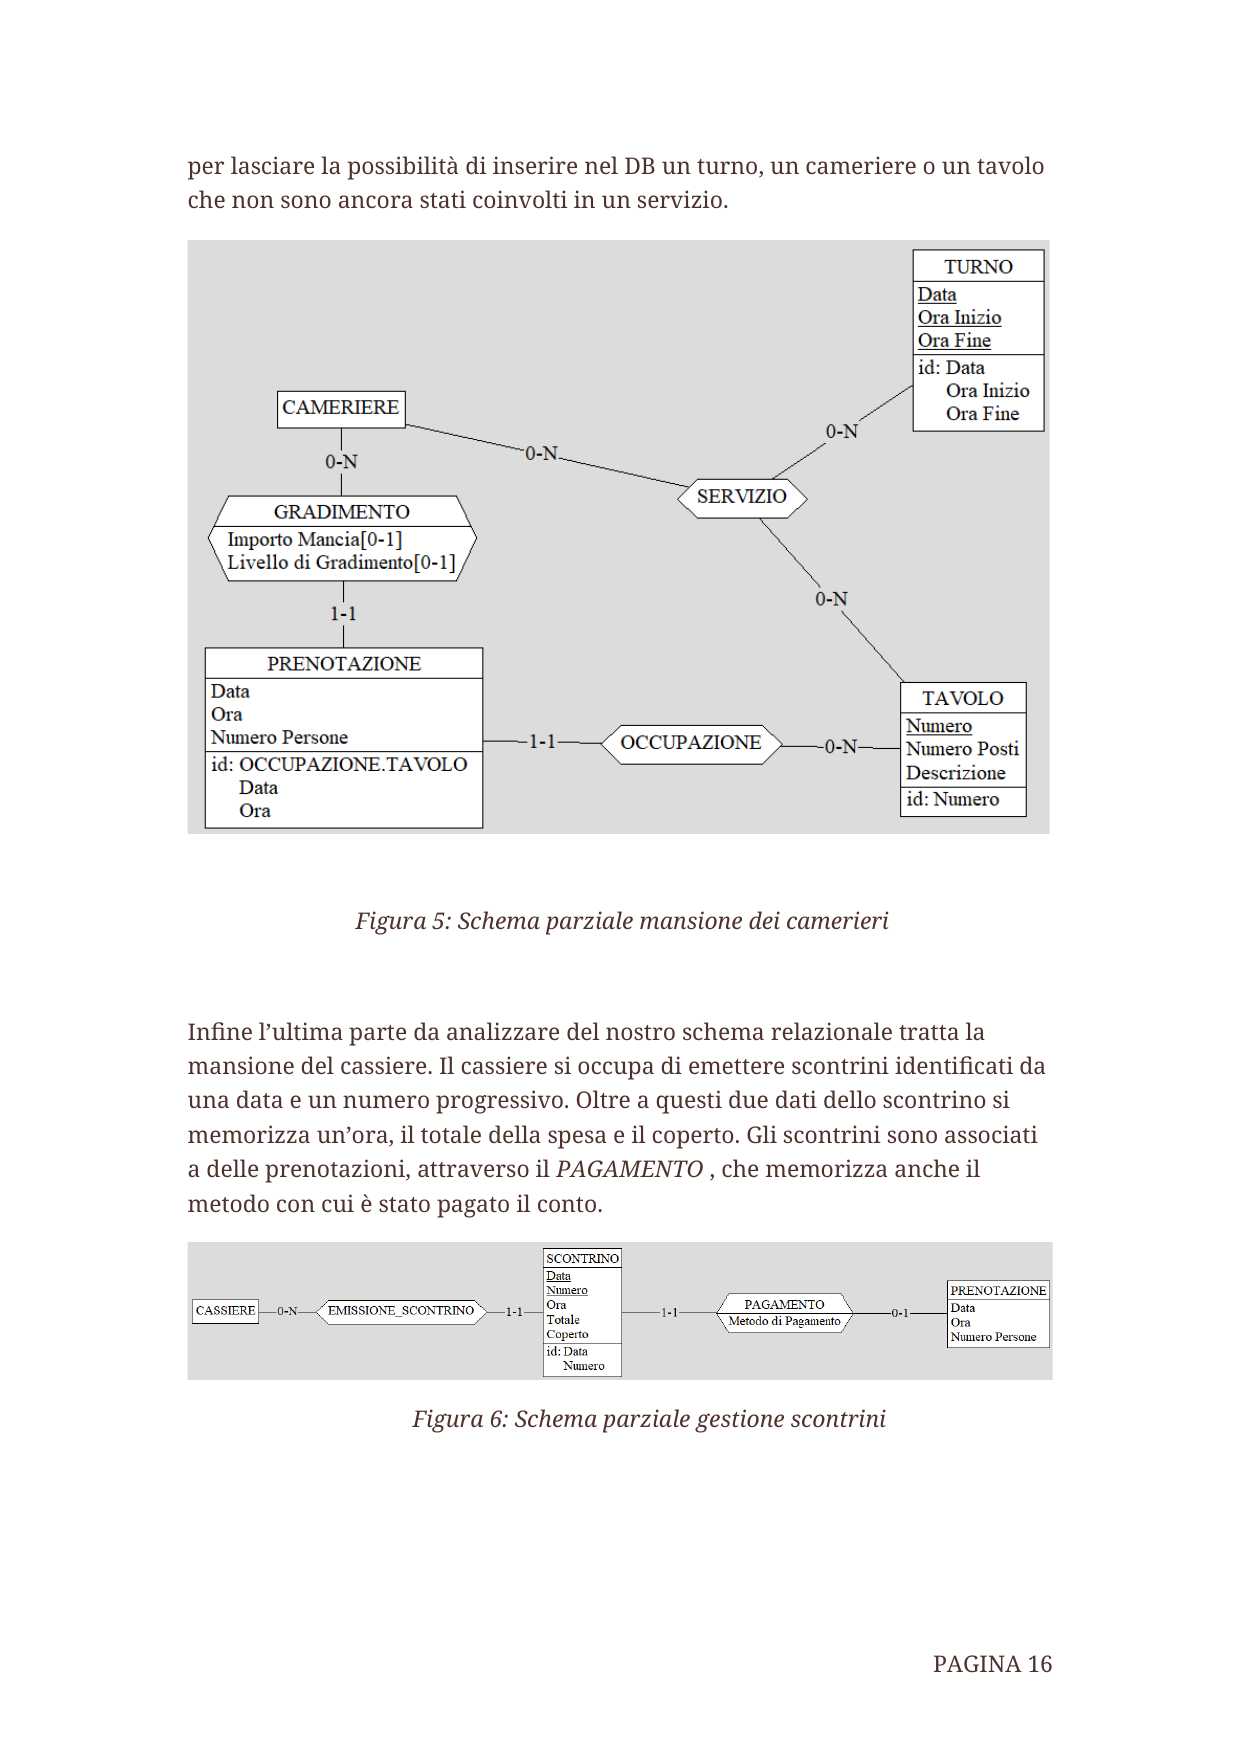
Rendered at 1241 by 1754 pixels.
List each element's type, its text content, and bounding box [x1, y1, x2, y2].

text Infine l’ultima parte da analizzare del nostro schema relazionale tratta la mansione del cassiere. Il cassiere si occupa di emettere scontrini identificati da una data e un numero progressivo. Oltre a questi due dati dello scontrino si memorizza un’ora, il totale della spesa e il coperto. Gli scontrini sono associati a delle prenotazioni, attraverso il PAGAMENTO , che memorizza anche il metodo con cui è stato pagato il conto. [187, 1016, 1053, 1219]
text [187, 150, 1053, 216]
picture [187, 240, 1050, 833]
picture [187, 1242, 1053, 1380]
text Figura 6: Schema parziale gestione scontrini [187, 1403, 1053, 1435]
